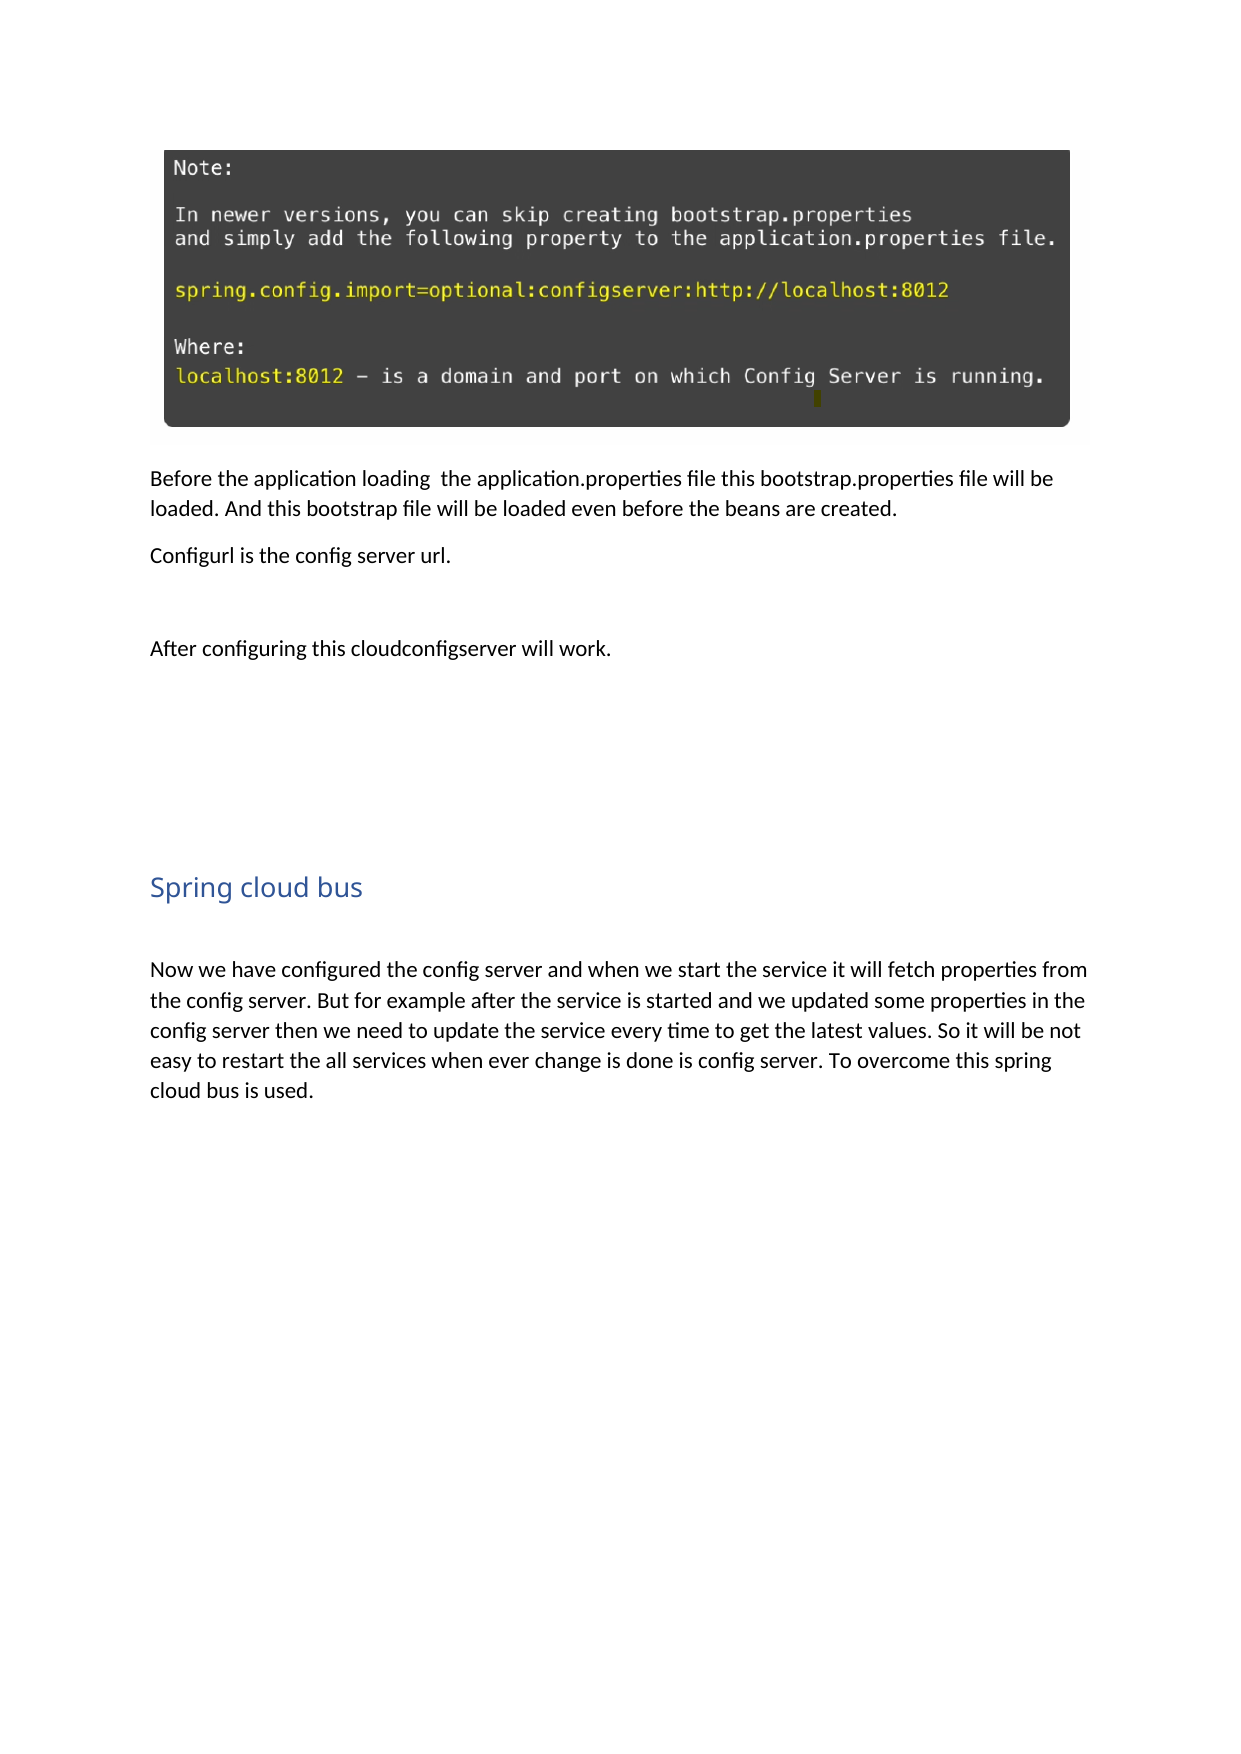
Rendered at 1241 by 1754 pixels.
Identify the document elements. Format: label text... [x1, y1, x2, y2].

text Configurl is the config server url. [150, 541, 1090, 569]
subtitle Spring cloud bus [150, 869, 1090, 906]
text After configuring this cloudconfigserver will work. [150, 634, 1090, 663]
picture [150, 150, 1091, 445]
text Before the application loading the application.properties file this bootstrap.properties file will be loaded. And this bootstrap file will be loaded even before the beans are created. [150, 464, 1090, 522]
text Now we have configured the config server and when we start the service it will fetch properties from the config server. But for example after the service is started and we updated some properties in the config server then we need to update the service every time to get the latest values. So it will be not easy to restart the all services when ever change is done is config server. To overcome this spring cloud bus is used. [150, 956, 1090, 1104]
